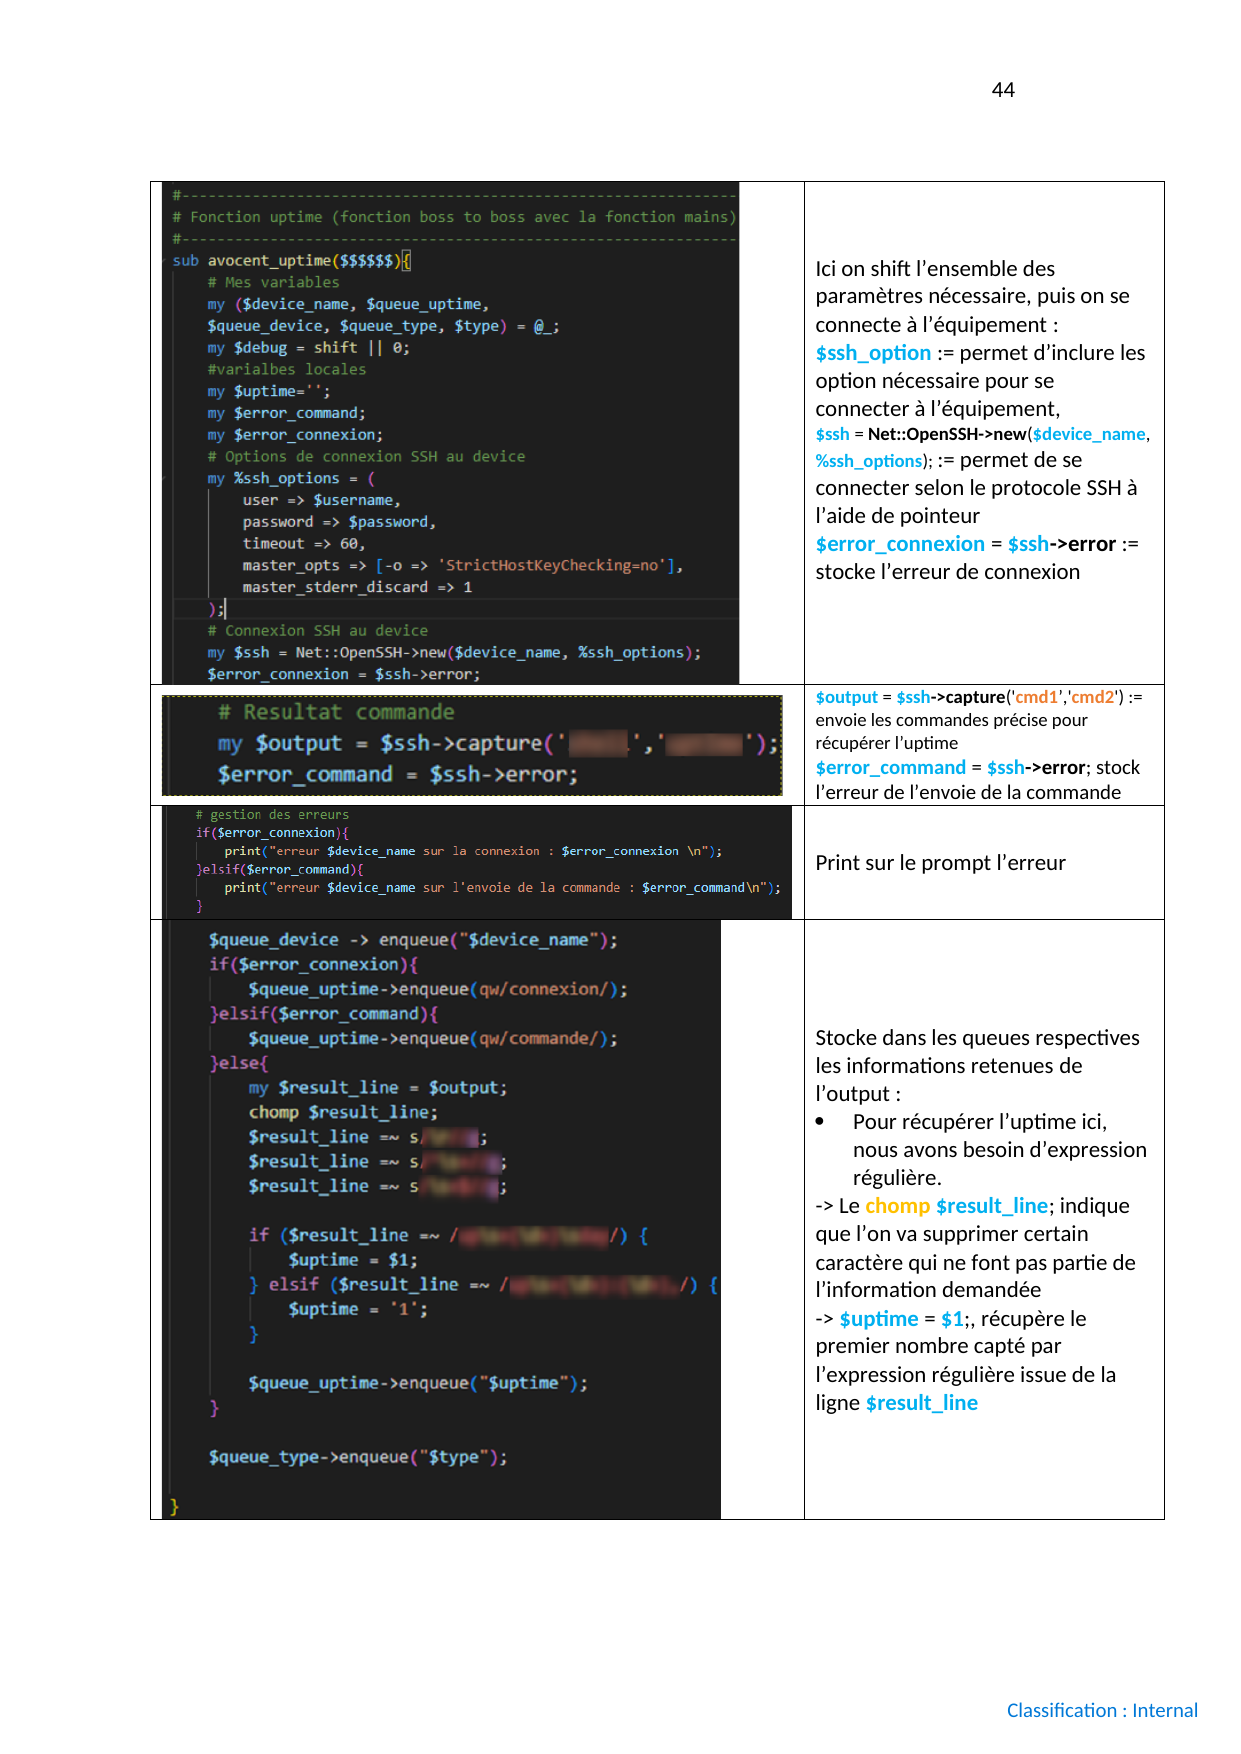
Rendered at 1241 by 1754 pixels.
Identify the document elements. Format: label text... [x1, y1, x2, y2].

table_header Ici on shift l’ensemble des paramètres nécessaire, puis on se connecte à l’équipement : $ssh_option := permet d’inclure les option nécessaire pour se connecter à l’équipement, $ssh = Net::OpenSSH->new($device_name, %ssh_options); := permet de se connecter selon le protocole SSH à l’aide de pointeur $error_connexion = $ssh->error := stocke l’erreur de connexion [805, 182, 1164, 684]
table_cell [792, 806, 804, 919]
table_cell [151, 920, 161, 1519]
picture [161, 806, 792, 919]
picture [161, 695, 783, 796]
table_cell [151, 685, 804, 805]
table_cell Print sur le prompt l’erreur [805, 806, 1164, 919]
picture [161, 182, 740, 685]
table_cell $output = $ssh->capture('cmd1’,'cmd2') := envoie les commandes précise pour récupérer l’uptime $error_command = $ssh->error; stock l’erreur de l’envoie de la commande [805, 685, 1164, 805]
table_cell [721, 920, 804, 1519]
picture [161, 920, 721, 1519]
table_header [151, 182, 161, 684]
table_cell [151, 806, 161, 919]
table_header [740, 182, 804, 684]
table_cell Stocke dans les queues respectives les informations retenues de l’output : Pour récupérer l’uptime ici, nous avons besoin d’expression régulière. -> Le chomp $result_line; indique que l’on va supprimer certain caractère qui ne font pas partie de l’information demandée -> $uptime = $1;, récupère le premier nombre capté par l’expression régulière issue de la ligne $result_line [805, 920, 1164, 1519]
